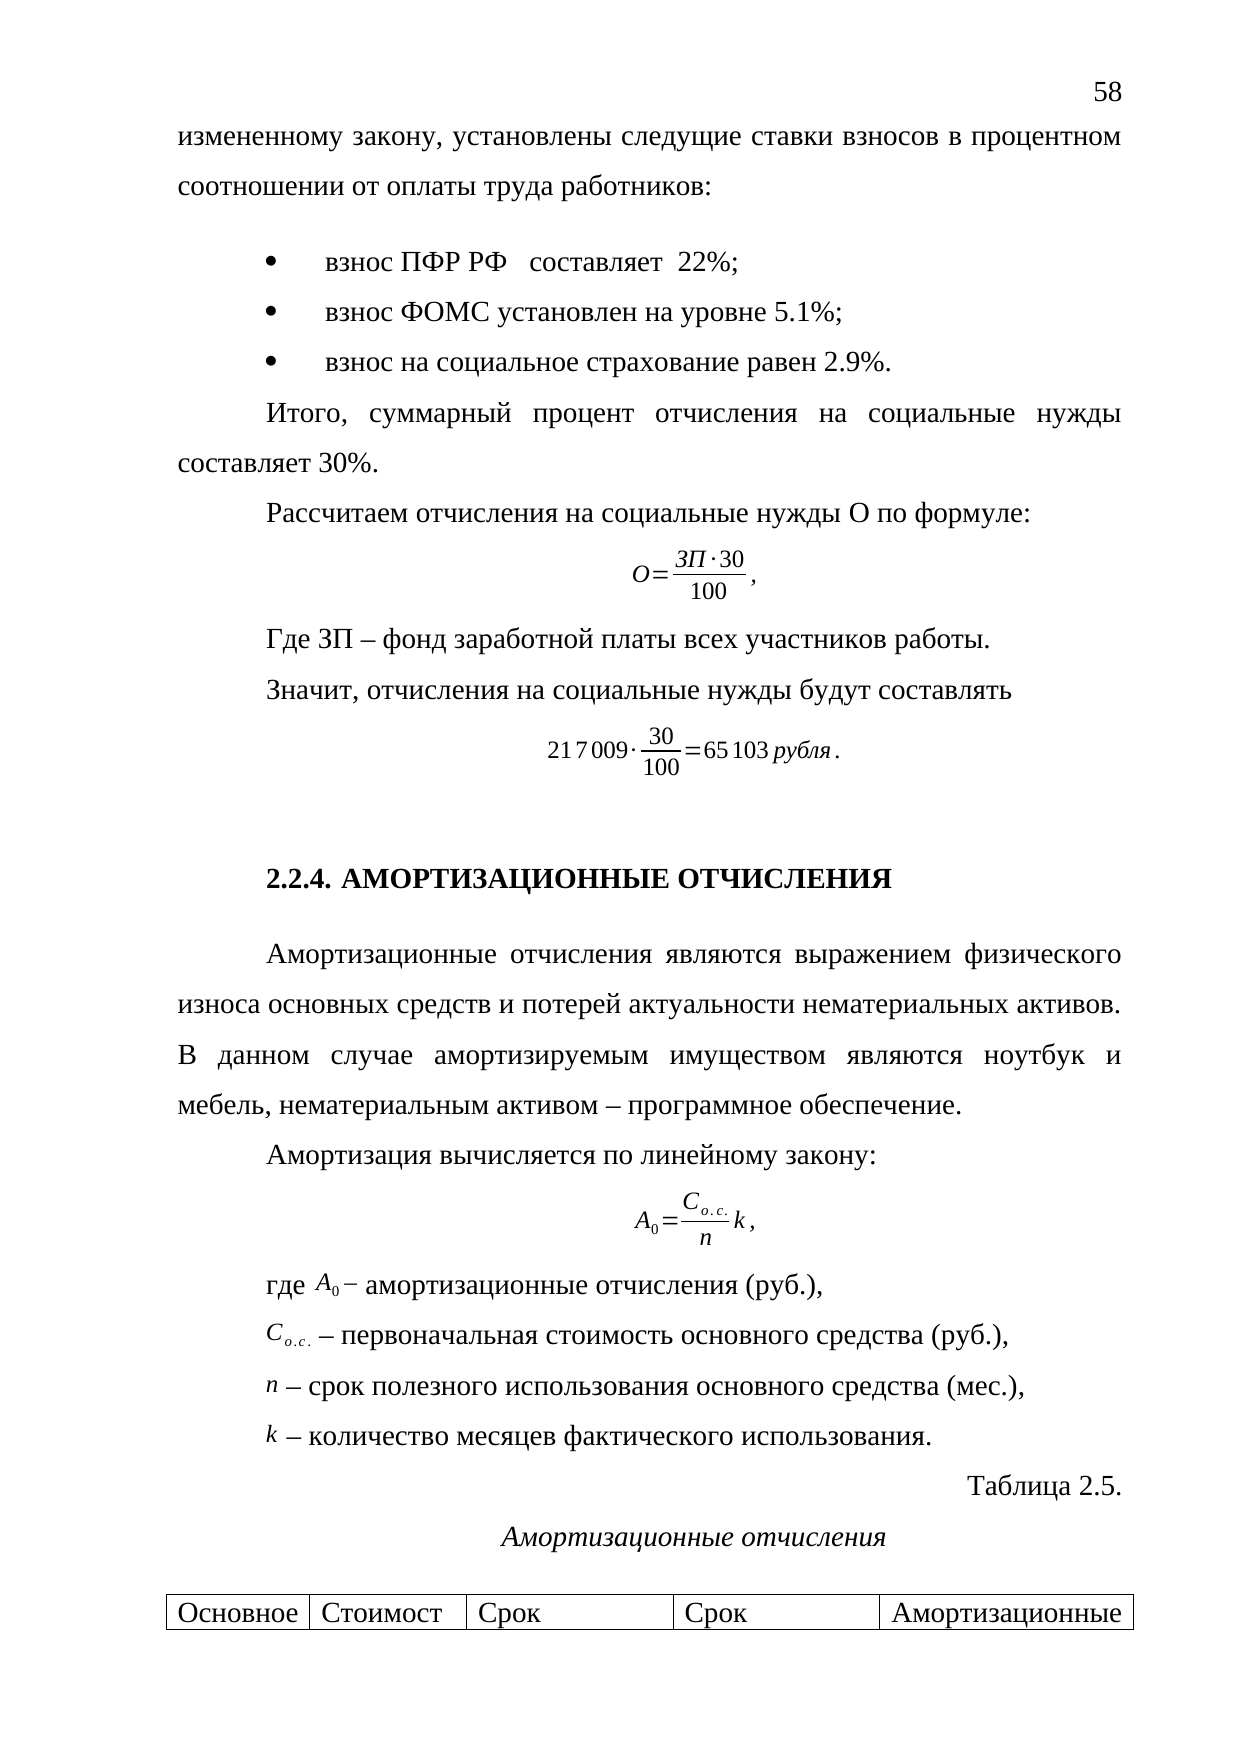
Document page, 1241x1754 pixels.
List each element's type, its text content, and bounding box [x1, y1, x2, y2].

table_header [880, 1595, 1133, 1629]
text Амортизация вычисляется по линейному закону: [177, 1137, 1122, 1171]
text Значит, отчисления на социальные нужды будут составлять [177, 672, 1122, 706]
text Где ЗП – фонд заработной платы всех участников работы. [177, 622, 1122, 655]
text Таблица 2.5. [177, 1468, 1122, 1502]
text – срок полезного использования основного средства (мес.), [177, 1368, 1122, 1401]
list взнос на социальное страхование равен 2.9%. [177, 344, 1122, 378]
text где амортизационные отчисления (руб.), [177, 1267, 1122, 1301]
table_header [467, 1595, 673, 1629]
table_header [674, 1595, 879, 1629]
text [177, 118, 1122, 202]
text Итого, суммарный процент отчисления на социальные нужды составляет 30%. [177, 395, 1122, 479]
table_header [310, 1595, 466, 1629]
text – количество месяцев фактического использования. [177, 1418, 1122, 1452]
text Амортизационные отчисления являются выражением физического износа основных средств и потерей актуальности нематериальных активов. В данном случае амортизируемым имуществом являются ноутбук и мебель, нематериальным активом – программное обеспечение. [177, 936, 1122, 1121]
table_header Основное средство [167, 1595, 309, 1629]
text – первоначальная стоимость основного средства (руб.), [177, 1317, 1122, 1351]
text Рассчитаем отчисления на социальные нужды O по формуле: [177, 496, 1122, 529]
list взнос ФОМС установлен на уровне 5.1%; [177, 294, 1122, 328]
list АМОРТИЗАЦИОННЫЕ ОТЧИСЛЕНИЯ [266, 861, 1122, 894]
text Амортизационные отчисления [177, 1519, 1122, 1552]
list взнос ПФР РФ составляет 22%; [177, 244, 1122, 277]
